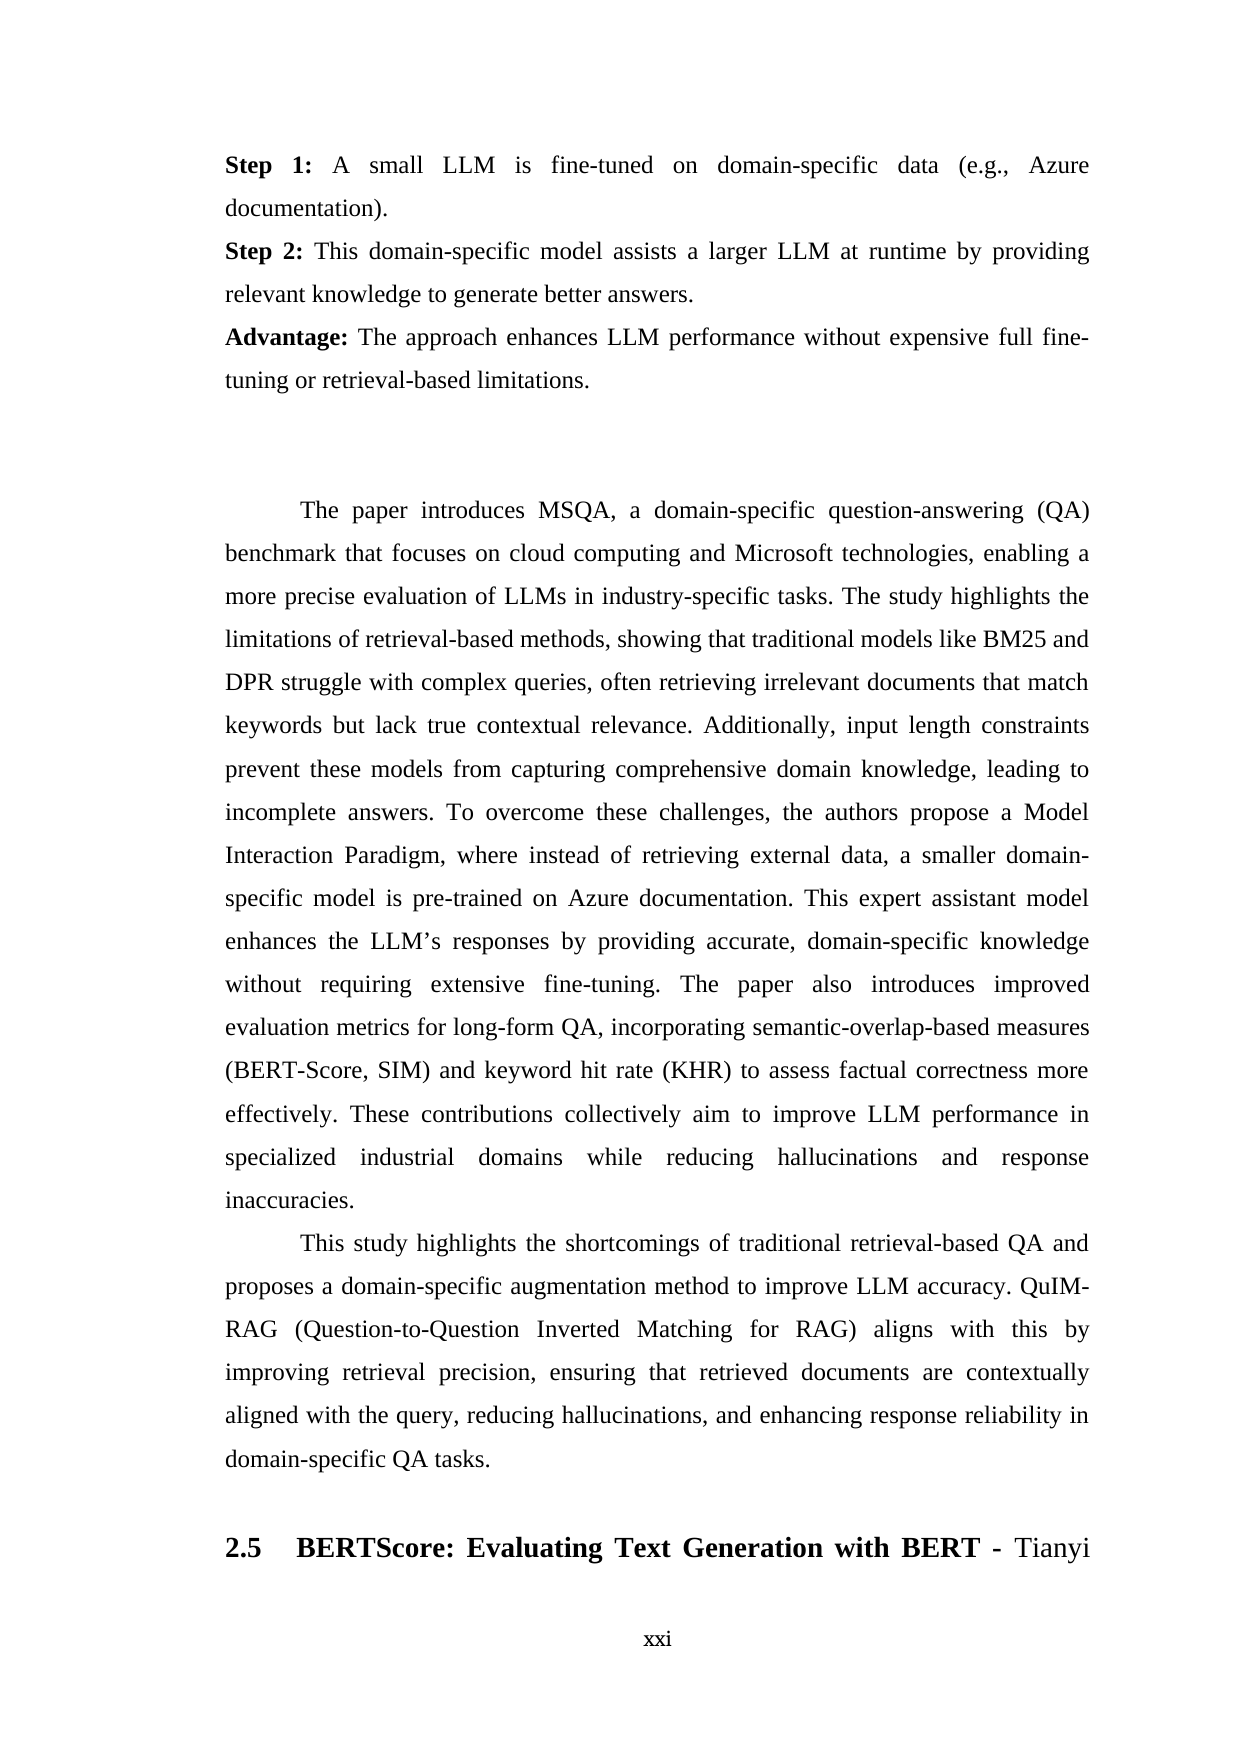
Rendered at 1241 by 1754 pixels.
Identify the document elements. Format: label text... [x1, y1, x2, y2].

text Step 2: This domain-specific model assists a larger LLM at runtime by providing relevant knowledge to generate better answers. [225, 236, 1090, 308]
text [225, 1530, 1090, 1563]
text The paper introduces MSQA, a domain-specific question-answering (QA) benchmark that focuses on cloud computing and Microsoft technologies, enabling a more precise evaluation of LLMs in industry-specific tasks. The study highlights the limitations of retrieval-based methods, showing that traditional models like BM25 and DPR struggle with complex queries, often retrieving irrelevant documents that match keywords but lack true contextual relevance. Additionally, input length constraints prevent these models from capturing comprehensive domain knowledge, leading to incomplete answers. To overcome these challenges, the authors propose a Model Interaction Paradigm, where instead of retrieving external data, a smaller domain-specific model is pre-trained on Azure documentation. This expert assistant model enhances the LLM’s responses by providing accurate, domain-specific knowledge without requiring extensive fine-tuning. The paper also introduces improved evaluation metrics for long-form QA, incorporating semantic-overlap-based measures (BERT-Score, SIM) and keyword hit rate (KHR) to assess factual correctness more effectively. These contributions collectively aim to improve LLM performance in specialized industrial domains while reducing hallucinations and response inaccuracies. [225, 495, 1090, 1214]
text Step 1: A small LLM is fine-tuned on domain-specific data (e.g., Azure documentation). [225, 150, 1090, 222]
text This study highlights the shortcomings of traditional retrieval-based QA and proposes a domain-specific augmentation method to improve LLM accuracy. QuIM-RAG (Question-to-Question Inverted Matching for RAG) aligns with this by improving retrieval precision, ensuring that retrieved documents are contextually aligned with the query, reducing hallucinations, and enhancing response reliability in domain-specific QA tasks. [225, 1228, 1090, 1472]
text Advantage: The approach enhances LLM performance without expensive full fine-tuning or retrieval-based limitations. [225, 322, 1090, 394]
